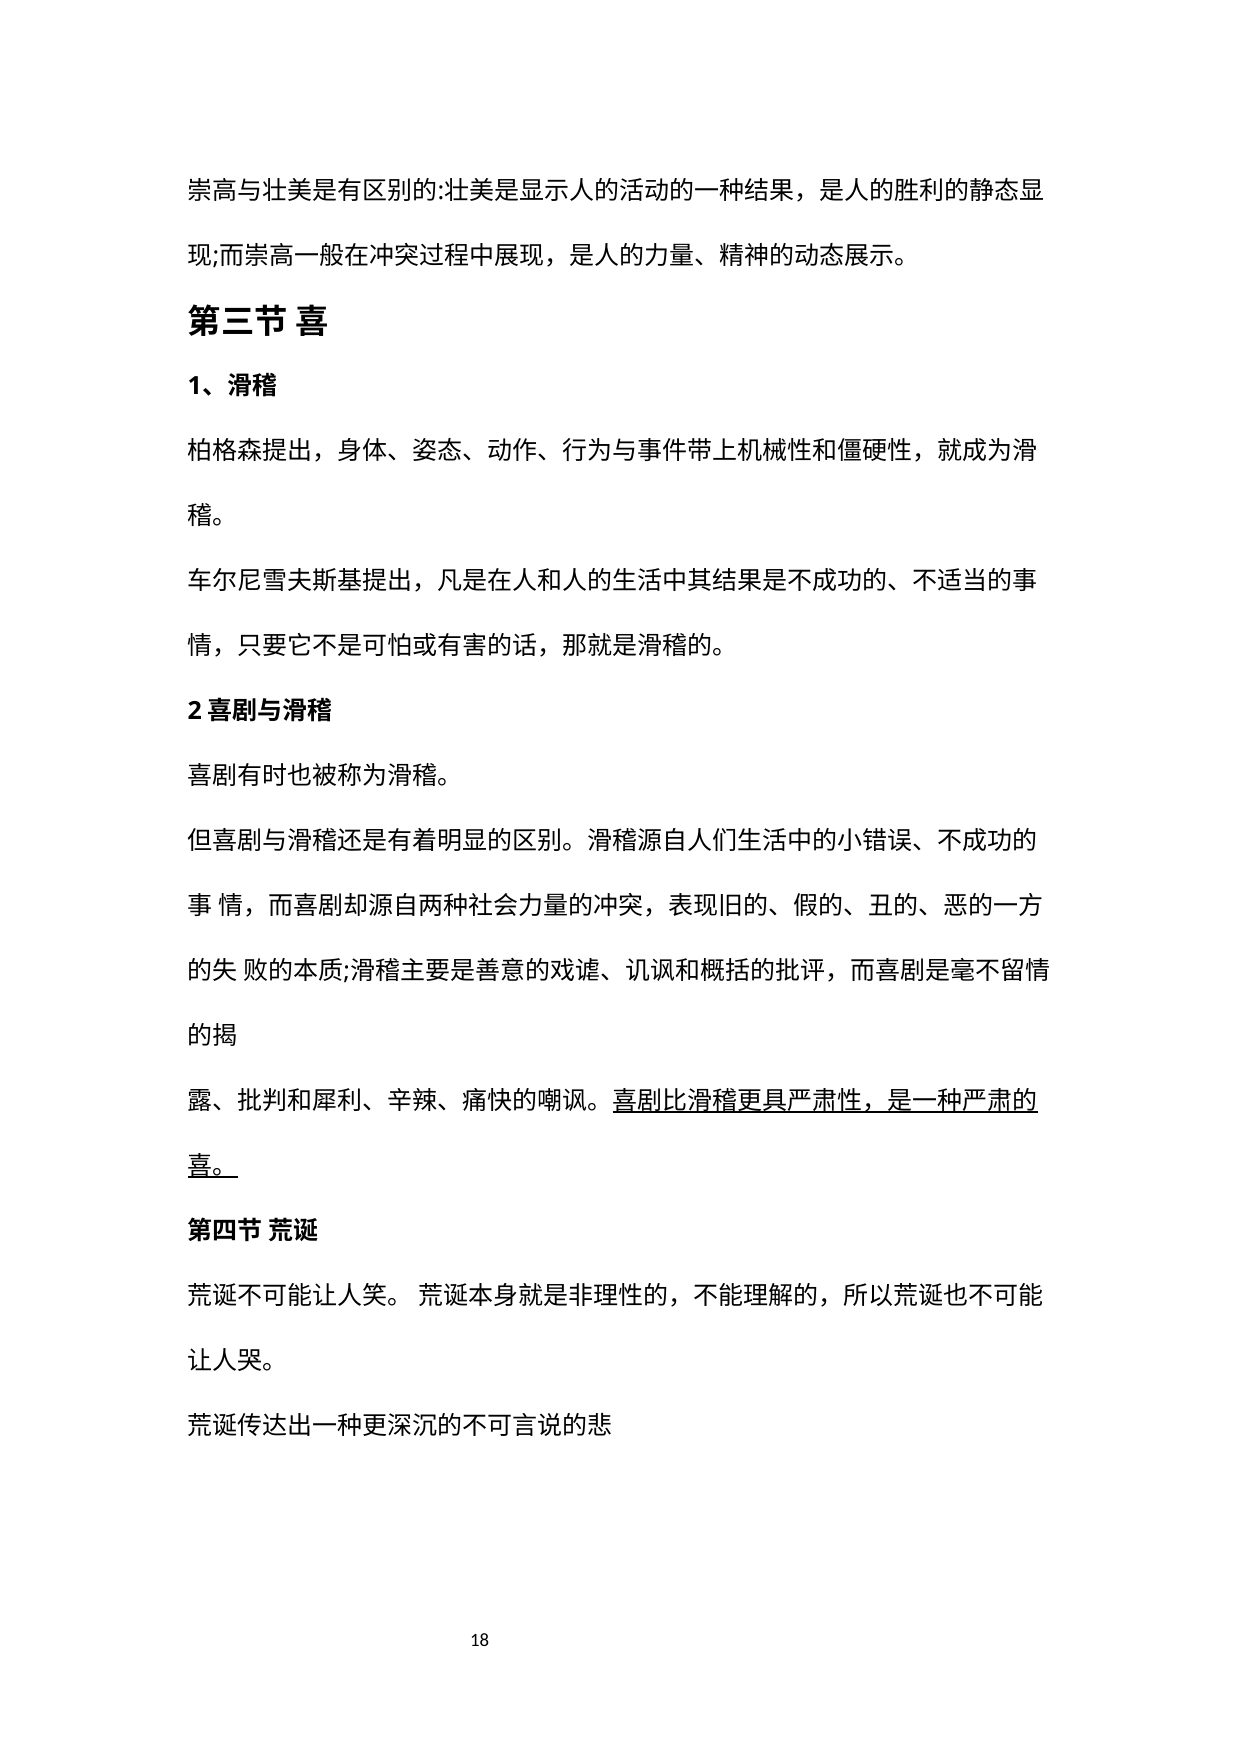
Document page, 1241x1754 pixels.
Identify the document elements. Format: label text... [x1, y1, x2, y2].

text 柏格森提出，身体、姿态、动作、行为与事件带上机械性和僵硬性，就成为滑稽。 [187, 416, 1053, 546]
text 但喜剧与滑稽还是有着明显的区别。滑稽源自人们生活中的小错误、不成功的事 情，而喜剧却源自两种社会力量的冲突，表现旧的、假的、丑的、恶的一方的失 败的本质;滑稽主要是善意的戏谑、讥讽和概括的批评，而喜剧是毫不留情的揭 [187, 806, 1053, 1066]
text 荒诞不可能让人笑。 荒诞本身就是非理性的，不能理解的，所以荒诞也不可能让人哭。 [187, 1261, 1053, 1391]
text 露、批判和犀利、辛辣、痛快的嘲讽。喜剧比滑稽更具严肃性，是一种严肃的喜。 [187, 1066, 1053, 1196]
text 1、滑稽 [187, 351, 1053, 416]
text 第三节 喜 [187, 286, 1053, 351]
text 第四节 荒诞 [187, 1196, 1053, 1261]
text 崇高与壮美是有区别的:壮美是显示人的活动的一种结果，是人的胜利的静态显现;而崇高一般在冲突过程中展现，是人的力量、精神的动态展示。 [187, 156, 1053, 286]
text 喜剧有时也被称为滑稽。 [187, 741, 1053, 806]
text 荒诞传达出一种更深沉的不可言说的悲 [187, 1391, 1053, 1456]
text 车尔尼雪夫斯基提出，凡是在人和人的生活中其结果是不成功的、不适当的事情，只要它不是可怕或有害的话，那就是滑稽的。 [187, 546, 1053, 676]
text 2喜剧与滑稽 [187, 676, 1053, 741]
